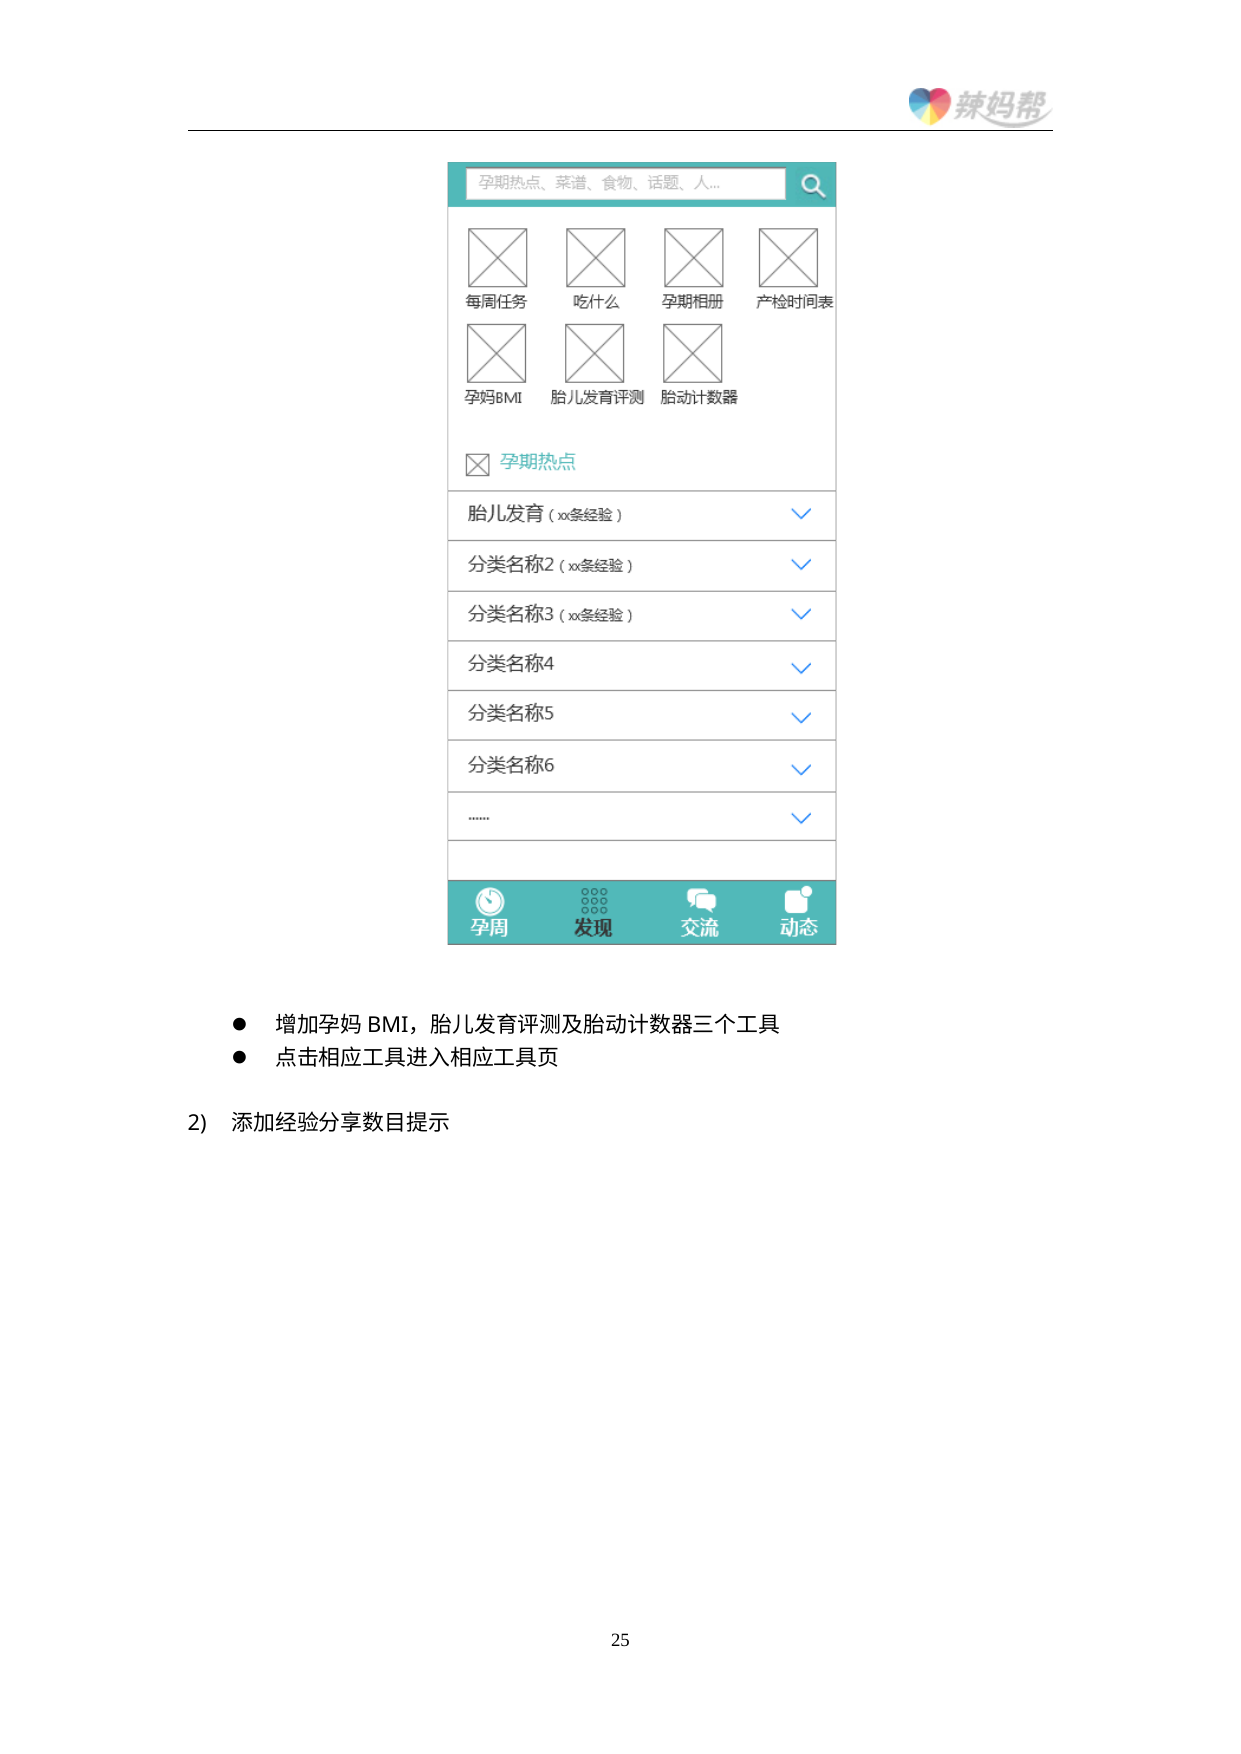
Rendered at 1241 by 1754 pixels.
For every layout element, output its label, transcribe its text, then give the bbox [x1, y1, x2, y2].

picture [447, 162, 837, 945]
picture [909, 88, 1053, 128]
list 添加经验分享数目提示 [187, 1104, 1053, 1137]
list 增加孕妈BMI，胎儿发育评测及胎动计数器三个工具 [231, 1007, 1053, 1039]
list 点击相应工具进入相应工具页 [231, 1039, 1053, 1072]
